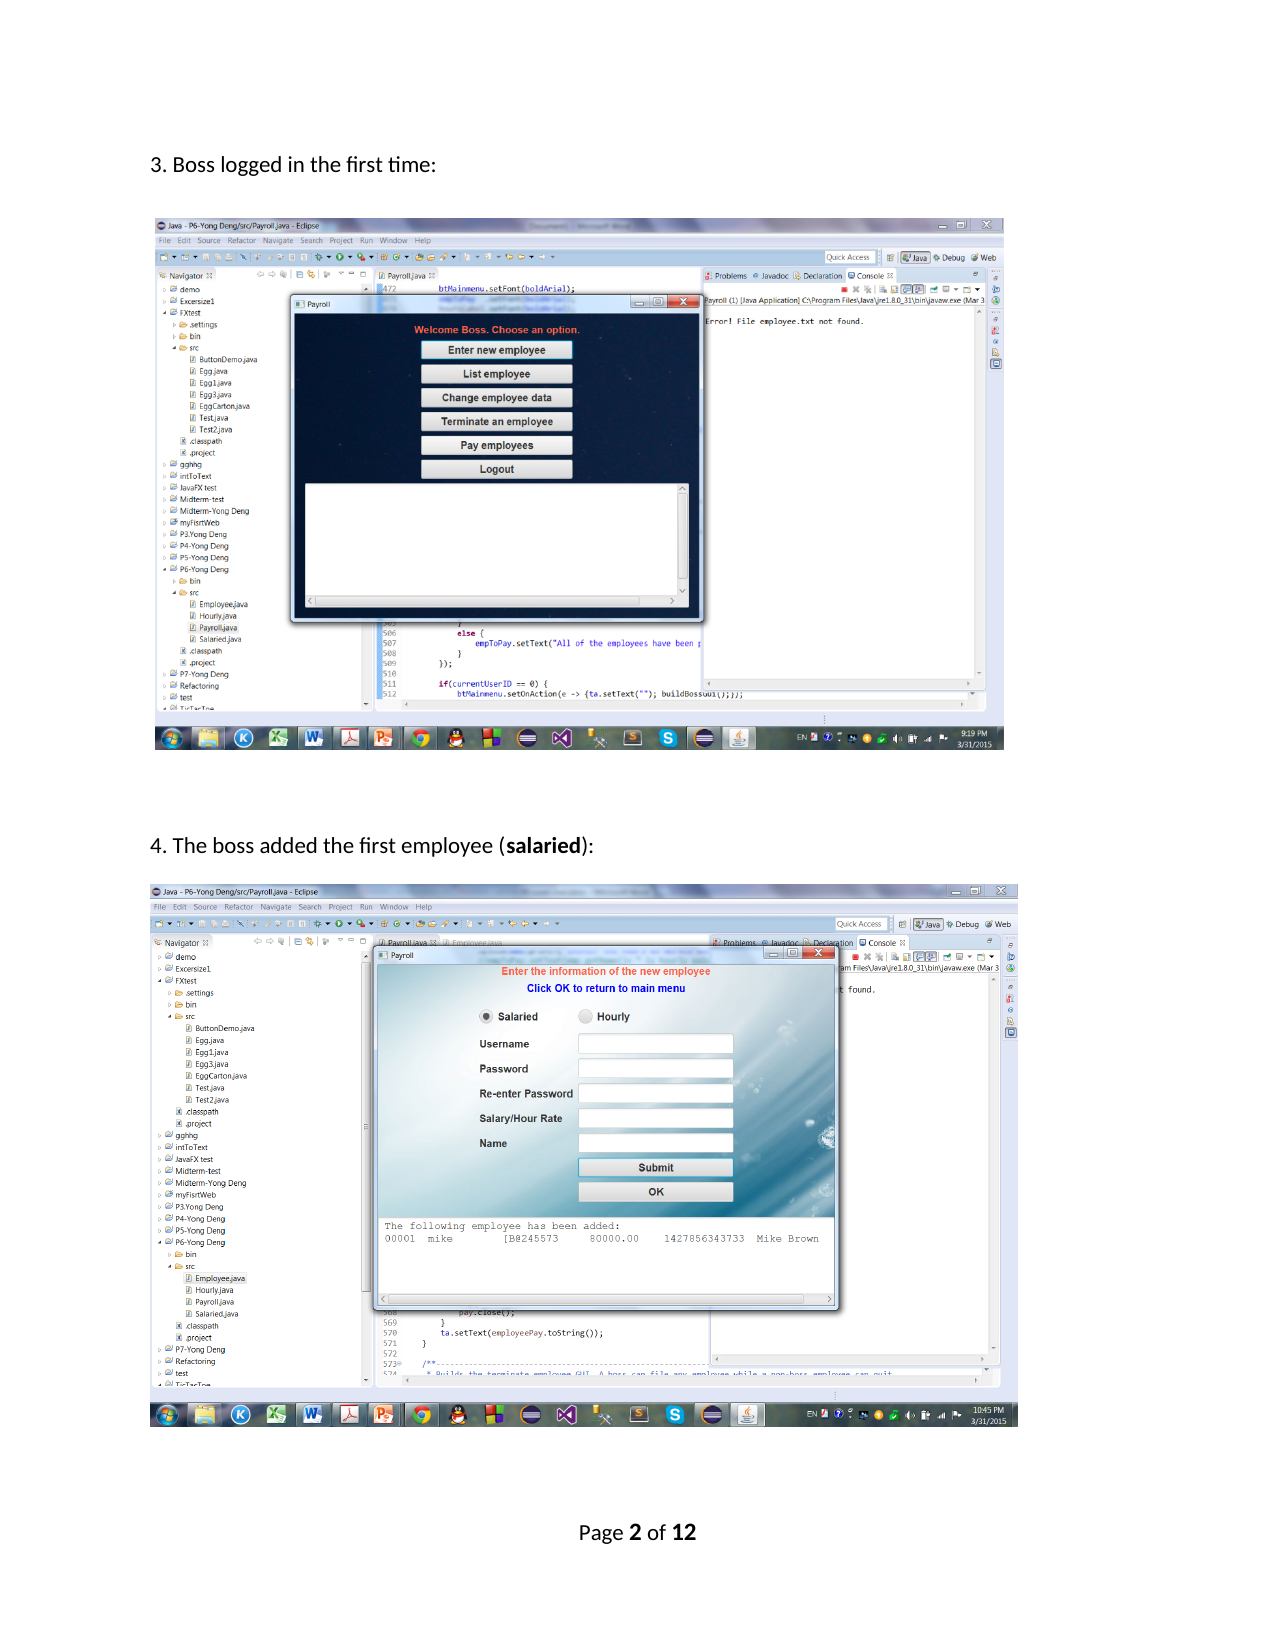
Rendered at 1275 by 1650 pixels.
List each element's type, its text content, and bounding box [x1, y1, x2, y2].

text 3. Boss logged in the first time: [150, 150, 1125, 178]
picture [150, 884, 1018, 1427]
picture [155, 218, 1004, 750]
text 4. The boss added the first employee (salaried): [150, 831, 1125, 859]
